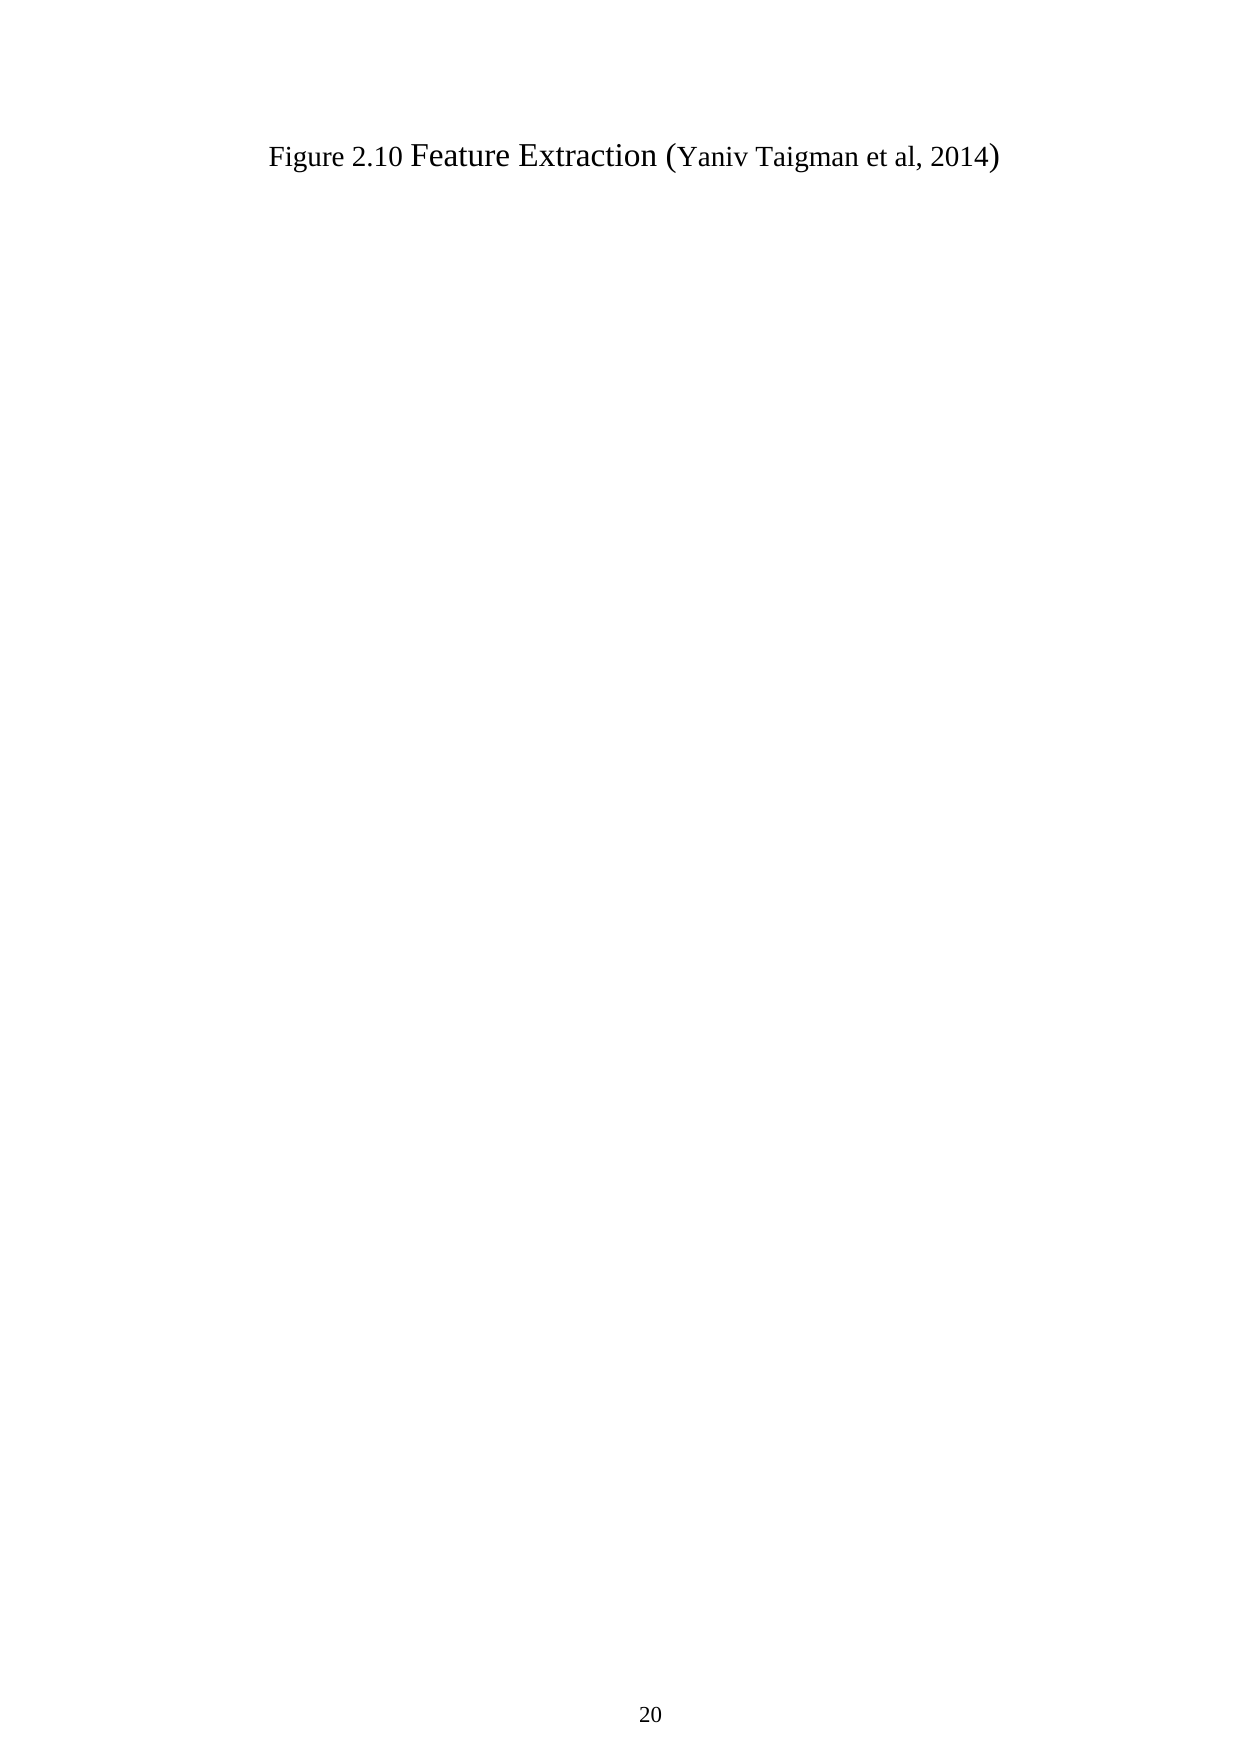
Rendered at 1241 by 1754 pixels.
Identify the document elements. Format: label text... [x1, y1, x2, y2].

text Figure 2.10 Feature Extraction (Yaniv Taigman et al, 2014) [175, 135, 1093, 174]
